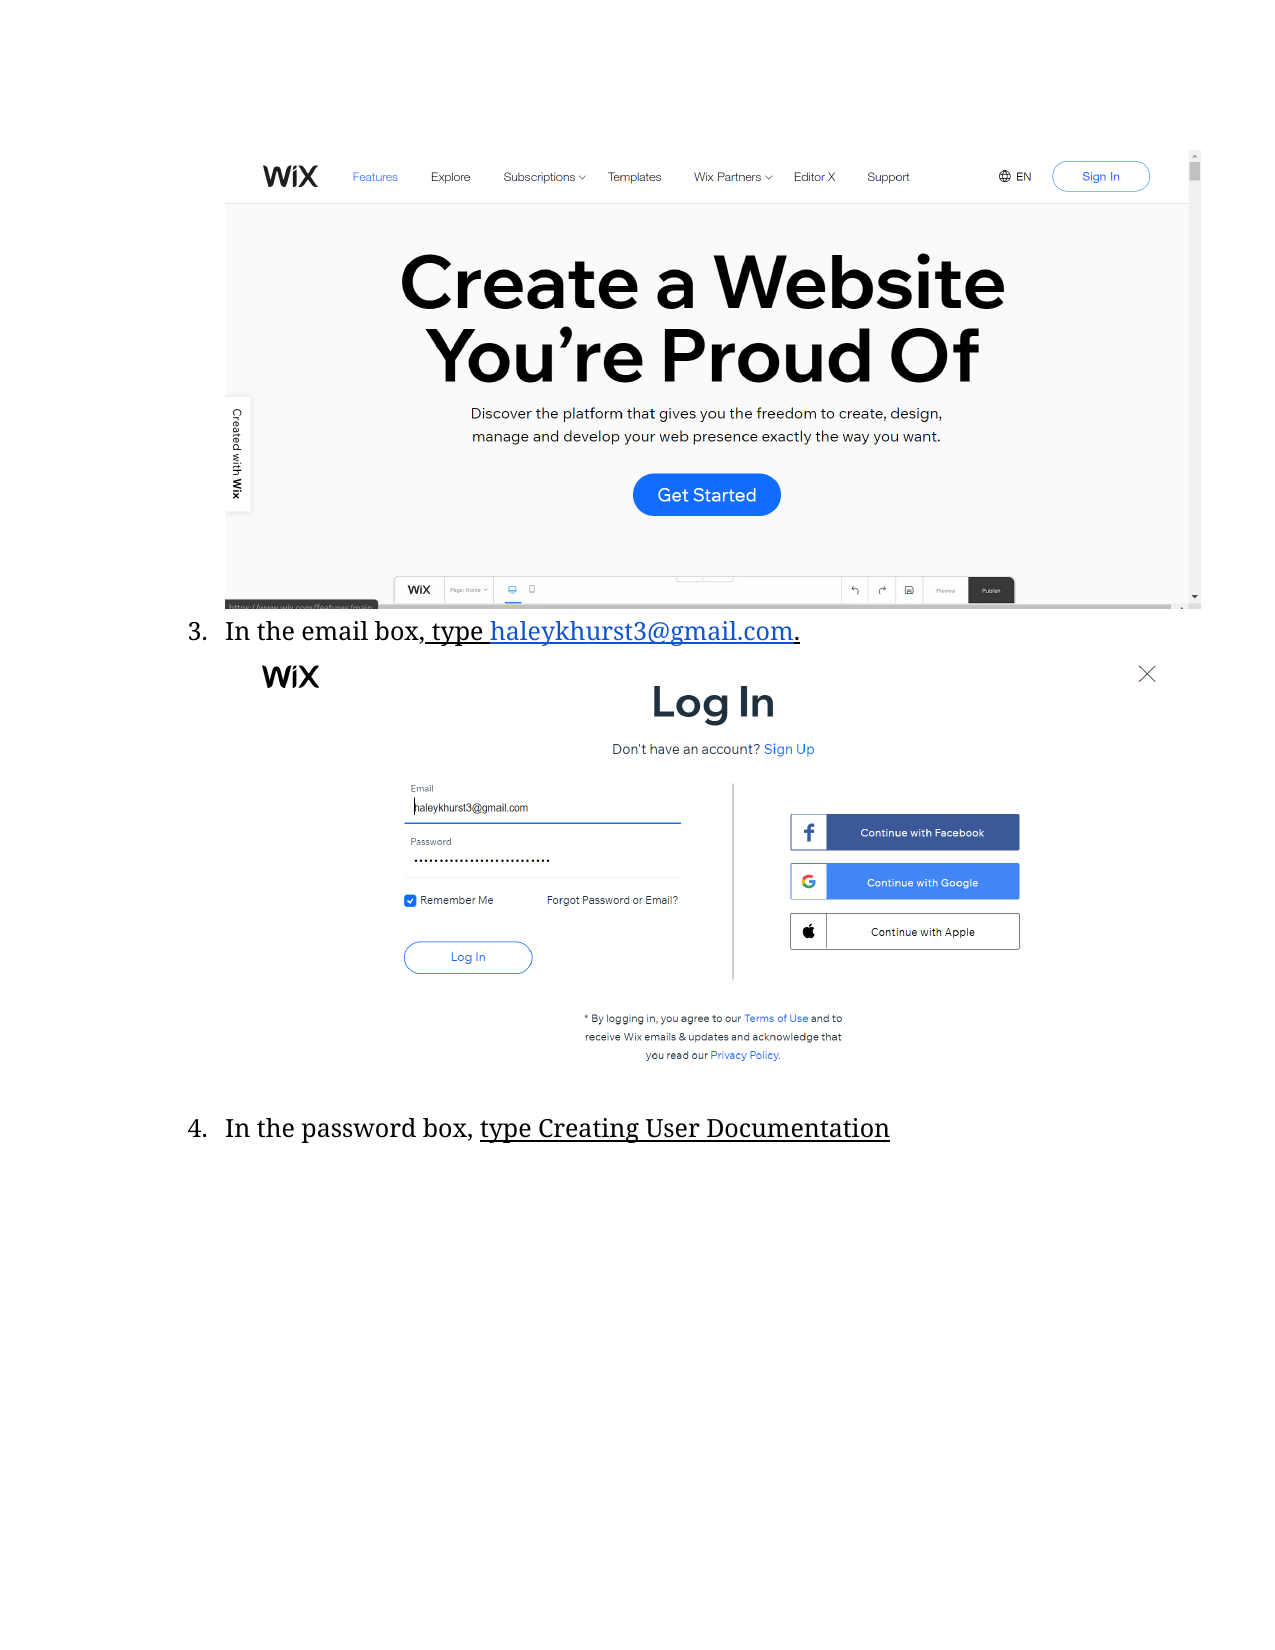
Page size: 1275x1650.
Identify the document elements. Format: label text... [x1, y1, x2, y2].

list In the password box, type Creating User Documentation [187, 1111, 1125, 1145]
picture [225, 652, 1200, 1106]
list In the email box, type haleykhurst3@gmail.com. [187, 614, 1125, 648]
picture [225, 150, 1201, 609]
